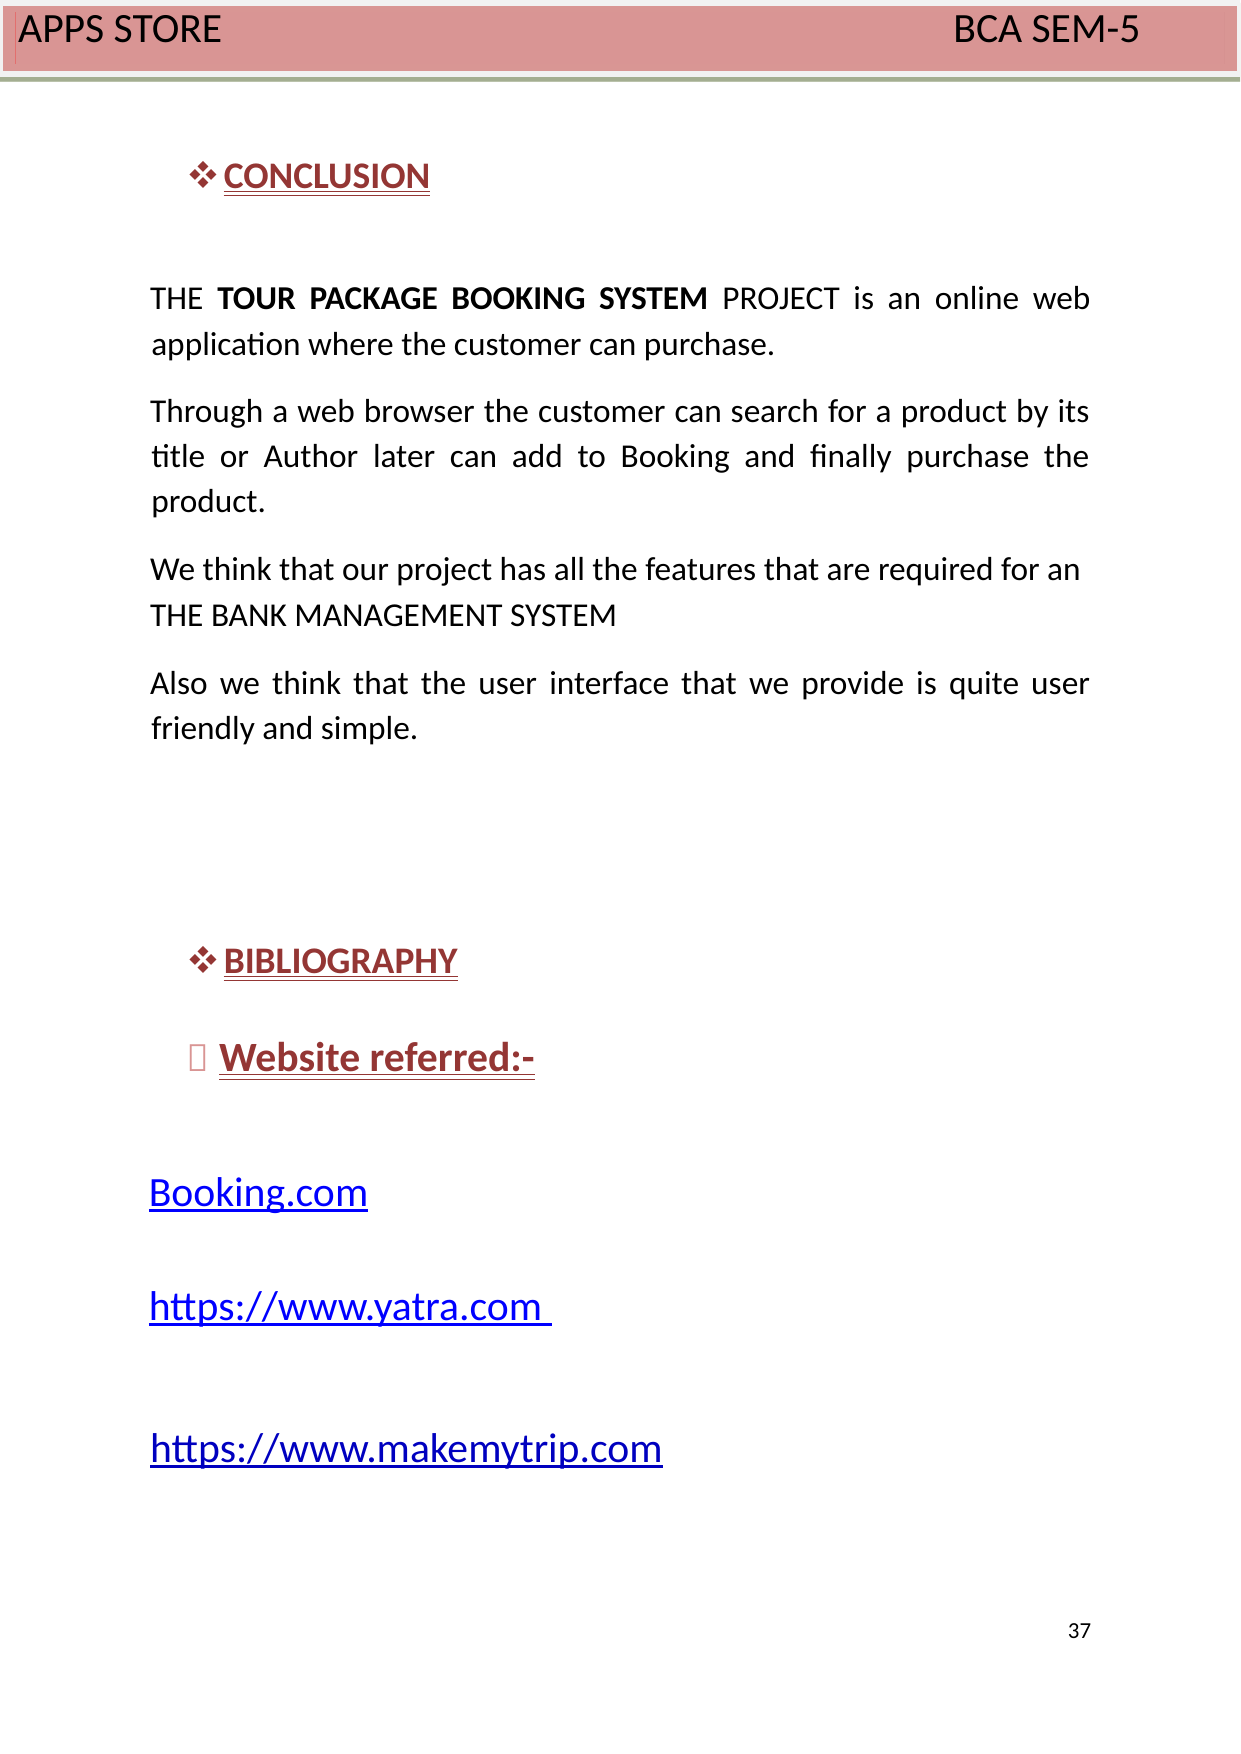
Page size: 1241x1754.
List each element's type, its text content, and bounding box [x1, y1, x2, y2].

text Also we think that the user interface that we provide is quite user friendly and simple. [150, 662, 1091, 748]
text https://www.yatra.com [148, 1279, 1197, 1330]
text THE TOUR PACKAGE BOOKING SYSTEM PROJECT is an online web application where the customer can purchase. [150, 277, 1091, 363]
text Through a web browser the customer can search for a product by its title or Author later can add to Booking and finally purchase the product. [150, 390, 1091, 521]
subtitle  Website referred:- [186, 1031, 1197, 1082]
list CONCLUSION [186, 152, 1197, 198]
text We think that our project has all the features that are required for an [150, 548, 1091, 589]
picture [3, 12, 1237, 64]
list BIBLIOGRAPHY [186, 937, 1197, 983]
text Booking.com [148, 1166, 1197, 1217]
text THE BANK MANAGEMENT SYSTEM [150, 594, 1091, 635]
text https://www.makemytrip.com [150, 1422, 1197, 1473]
picture [0, 77, 1241, 82]
